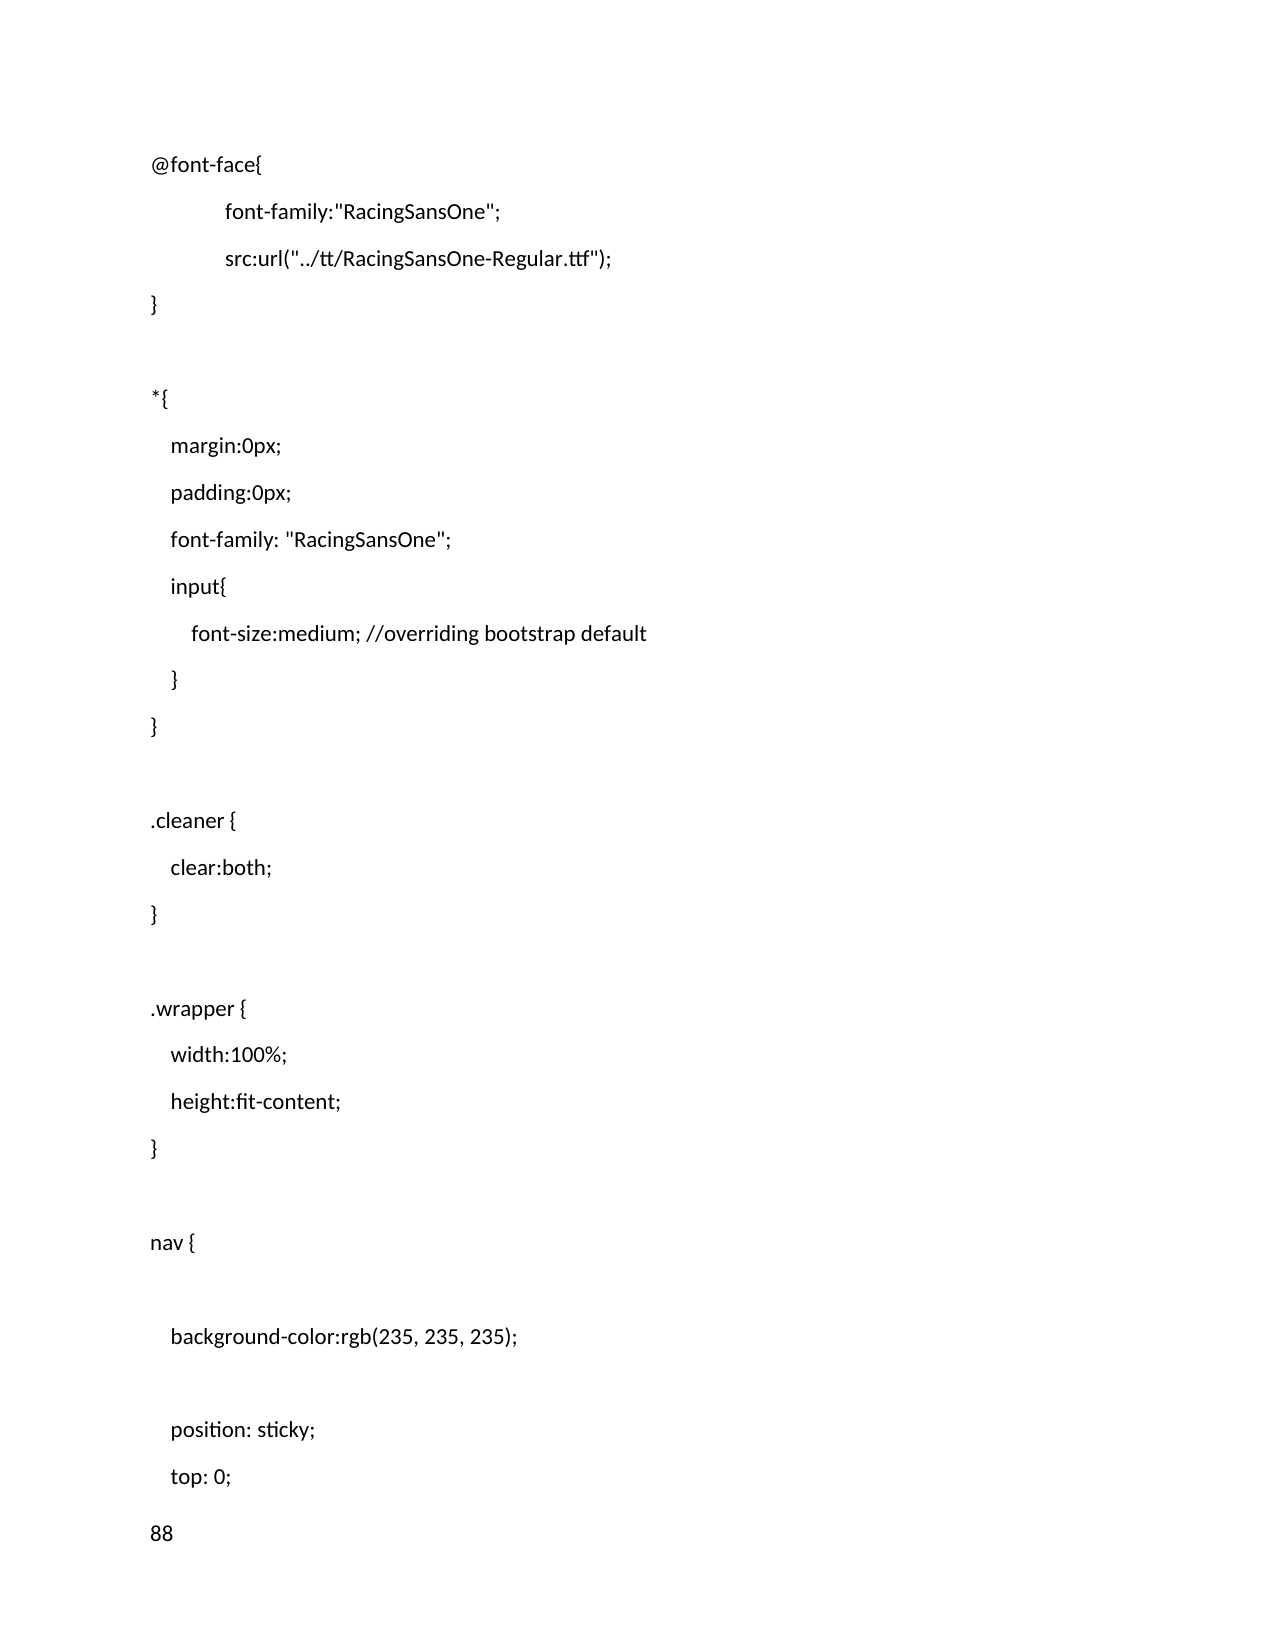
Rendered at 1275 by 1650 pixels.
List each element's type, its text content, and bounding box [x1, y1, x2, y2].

text width:100%; [150, 1041, 1125, 1069]
text src:url("../tt/RacingSansOne-Regular.ttf"); [150, 244, 1125, 272]
text } [150, 900, 1125, 928]
text top: 0; [150, 1462, 1125, 1491]
text @font-face{ [150, 150, 1125, 178]
text } [150, 712, 1125, 741]
text padding:0px; [150, 478, 1125, 506]
text background-color:rgb(235, 235, 235); [150, 1322, 1125, 1350]
text *{ [150, 384, 1125, 412]
text nav { [150, 1228, 1125, 1256]
text font-size:medium; //overriding bootstrap default [150, 619, 1125, 647]
text font-family: "RacingSansOne"; [150, 525, 1125, 553]
text input{ [150, 572, 1125, 600]
text } [150, 291, 1125, 319]
text .wrapper { [150, 994, 1125, 1022]
text font-family:"RacingSansOne"; [150, 197, 1125, 225]
text .cleaner { [150, 806, 1125, 834]
text position: sticky; [150, 1416, 1125, 1444]
text margin:0px; [150, 431, 1125, 459]
text } [150, 666, 1125, 694]
text height:fit-content; [150, 1087, 1125, 1116]
text } [150, 1134, 1125, 1162]
text clear:both; [150, 853, 1125, 881]
